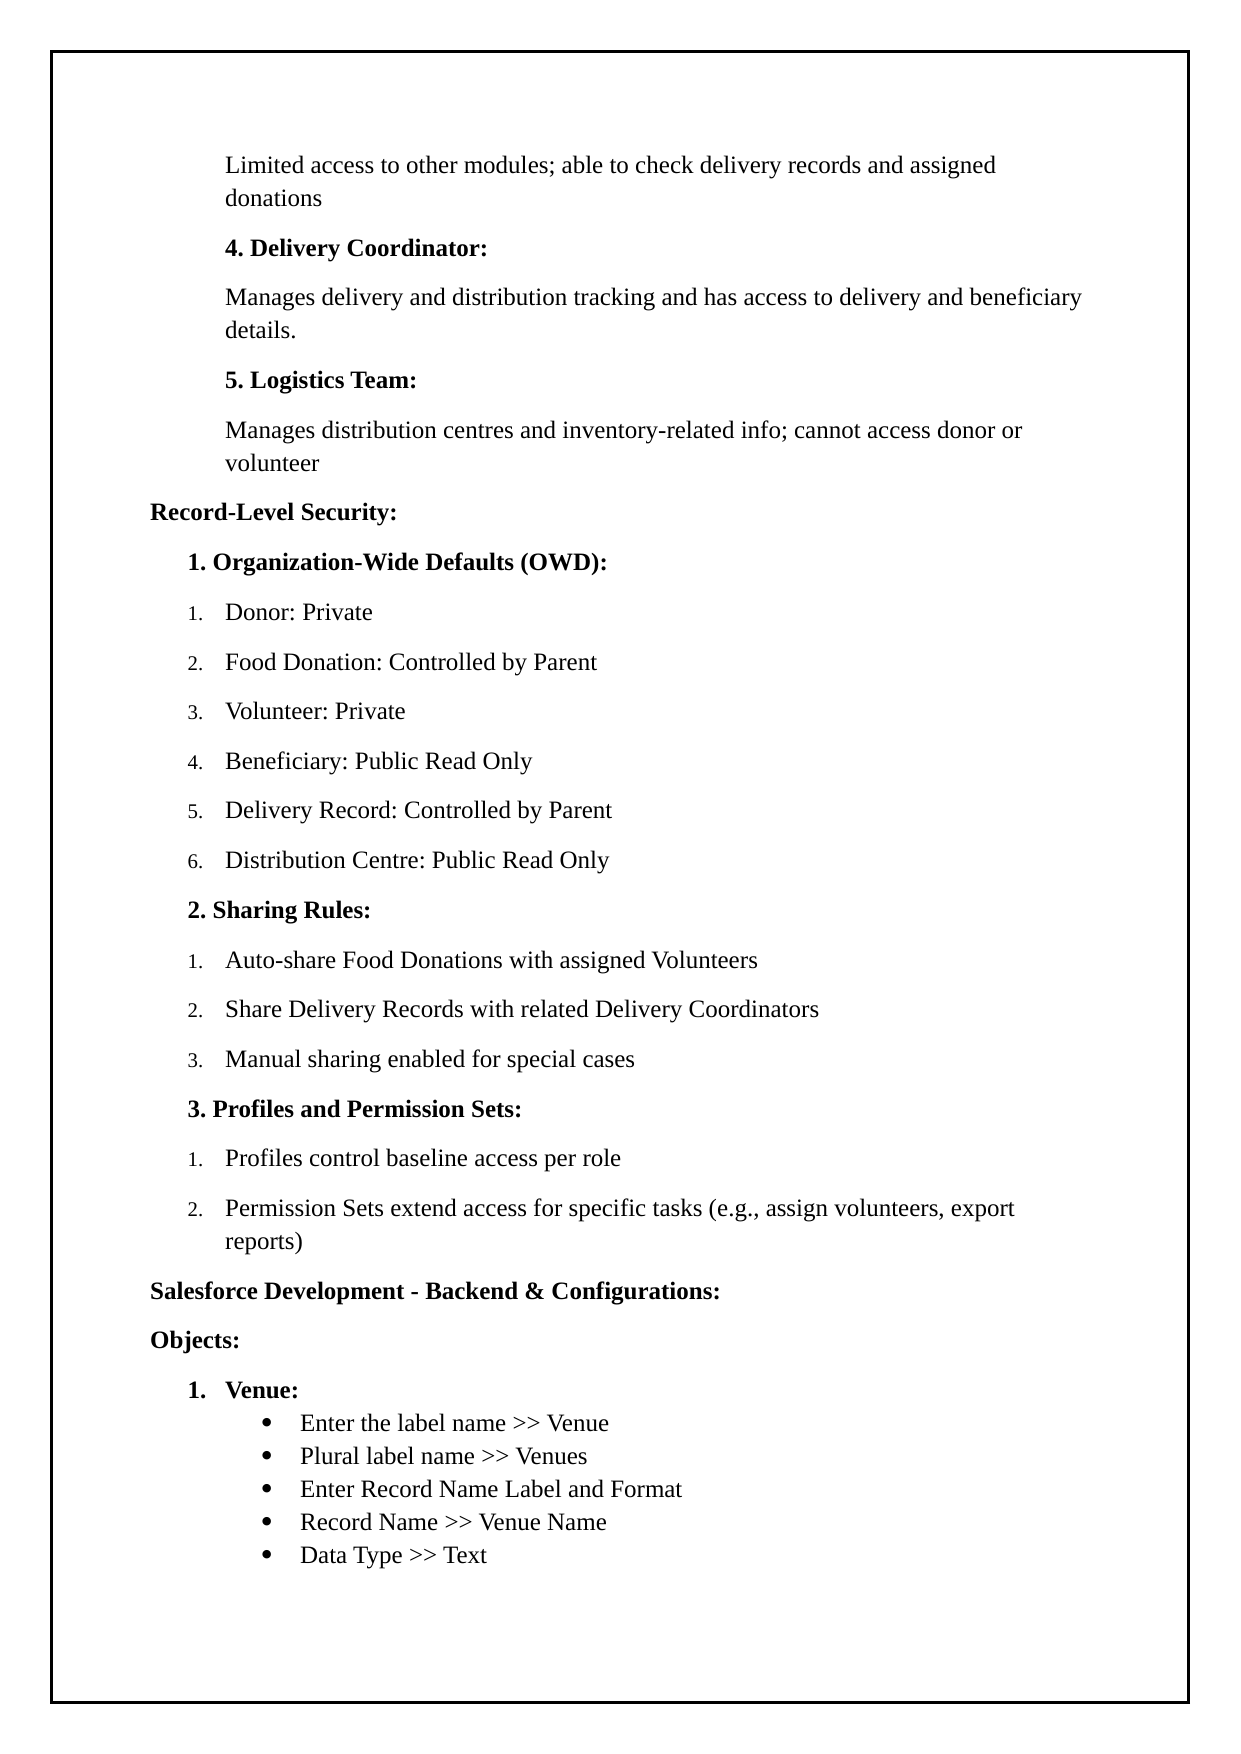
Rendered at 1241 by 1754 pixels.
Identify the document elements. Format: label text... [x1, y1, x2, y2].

list Share Delivery Records with related Delivery Coordinators [187, 994, 1090, 1023]
text Limited access to other modules; able to check delivery records and assigned donations [225, 150, 1090, 212]
text 1. Organization-Wide Defaults (OWD): [187, 547, 1090, 576]
list Permission Sets extend access for specific tasks (e.g., assign volunteers, export reports) [187, 1193, 1090, 1255]
list Food Donation: Controlled by Parent [187, 647, 1090, 675]
text Record-Level Security: [150, 497, 1090, 526]
text Salesforce Development - Backend & Configurations: [150, 1276, 1090, 1304]
list Delivery Record: Controlled by Parent [187, 796, 1090, 824]
text 2. Sharing Rules: [187, 895, 1090, 924]
text Manages delivery and distribution tracking and has access to delivery and beneficiary details. [225, 282, 1090, 344]
list Venue: [187, 1375, 1090, 1404]
text 4. Delivery Coordinator: [225, 233, 1090, 261]
list Volunteer: Private [187, 696, 1090, 725]
list Enter Record Name Label and Format [262, 1474, 1090, 1503]
list Auto-share Food Donations with assigned Volunteers [187, 945, 1090, 973]
list Enter the label name >> Venue [262, 1408, 1090, 1437]
list Profiles control baseline access per role [187, 1143, 1090, 1172]
list Donor: Private [187, 597, 1090, 626]
list Beneficiary: Public Read Only [187, 746, 1090, 775]
text Manages distribution centres and inventory-related info; cannot access donor or volunteer [225, 415, 1090, 477]
text Objects: [150, 1326, 1090, 1354]
list Plural label name >> Venues [262, 1441, 1090, 1470]
list Distribution Centre: Public Read Only [187, 845, 1090, 874]
text 3. Profiles and Permission Sets: [187, 1094, 1090, 1122]
list Manual sharing enabled for special cases [187, 1044, 1090, 1073]
list Record Name >> Venue Name [262, 1507, 1090, 1536]
text 5. Logistics Team: [225, 365, 1090, 394]
list Data Type >> Text [262, 1540, 1090, 1569]
